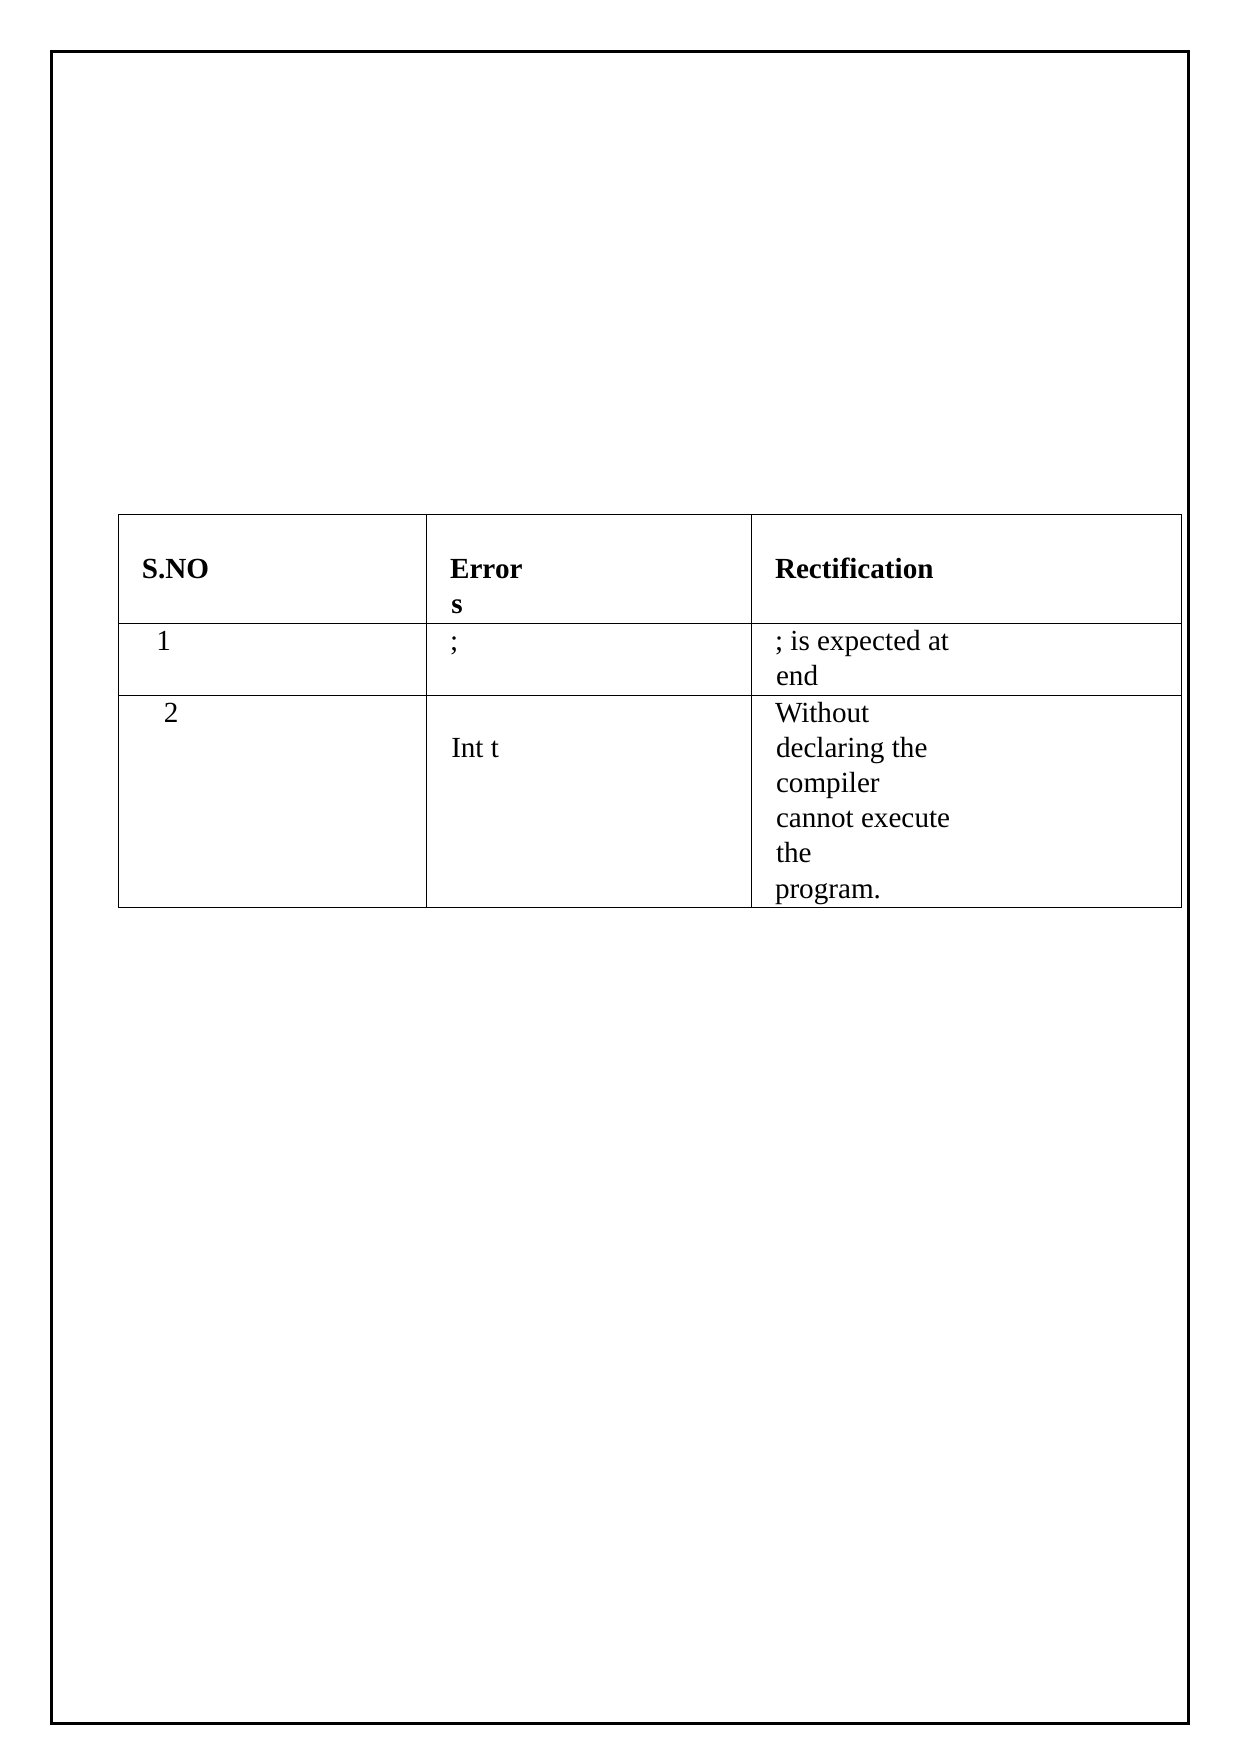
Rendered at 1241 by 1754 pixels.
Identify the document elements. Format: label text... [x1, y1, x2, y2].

table_cell ; [427, 624, 751, 694]
table_cell 1 [119, 624, 426, 694]
table_cell Int t [427, 696, 751, 907]
table_cell 2 [119, 696, 426, 907]
table_header S.NO [119, 515, 426, 622]
table_header Errors [427, 515, 751, 622]
table_header Rectification [752, 515, 1181, 622]
table_cell Without declaring the compiler cannot execute the program. [752, 696, 1181, 907]
table_cell ; is expected at end [752, 624, 1181, 694]
